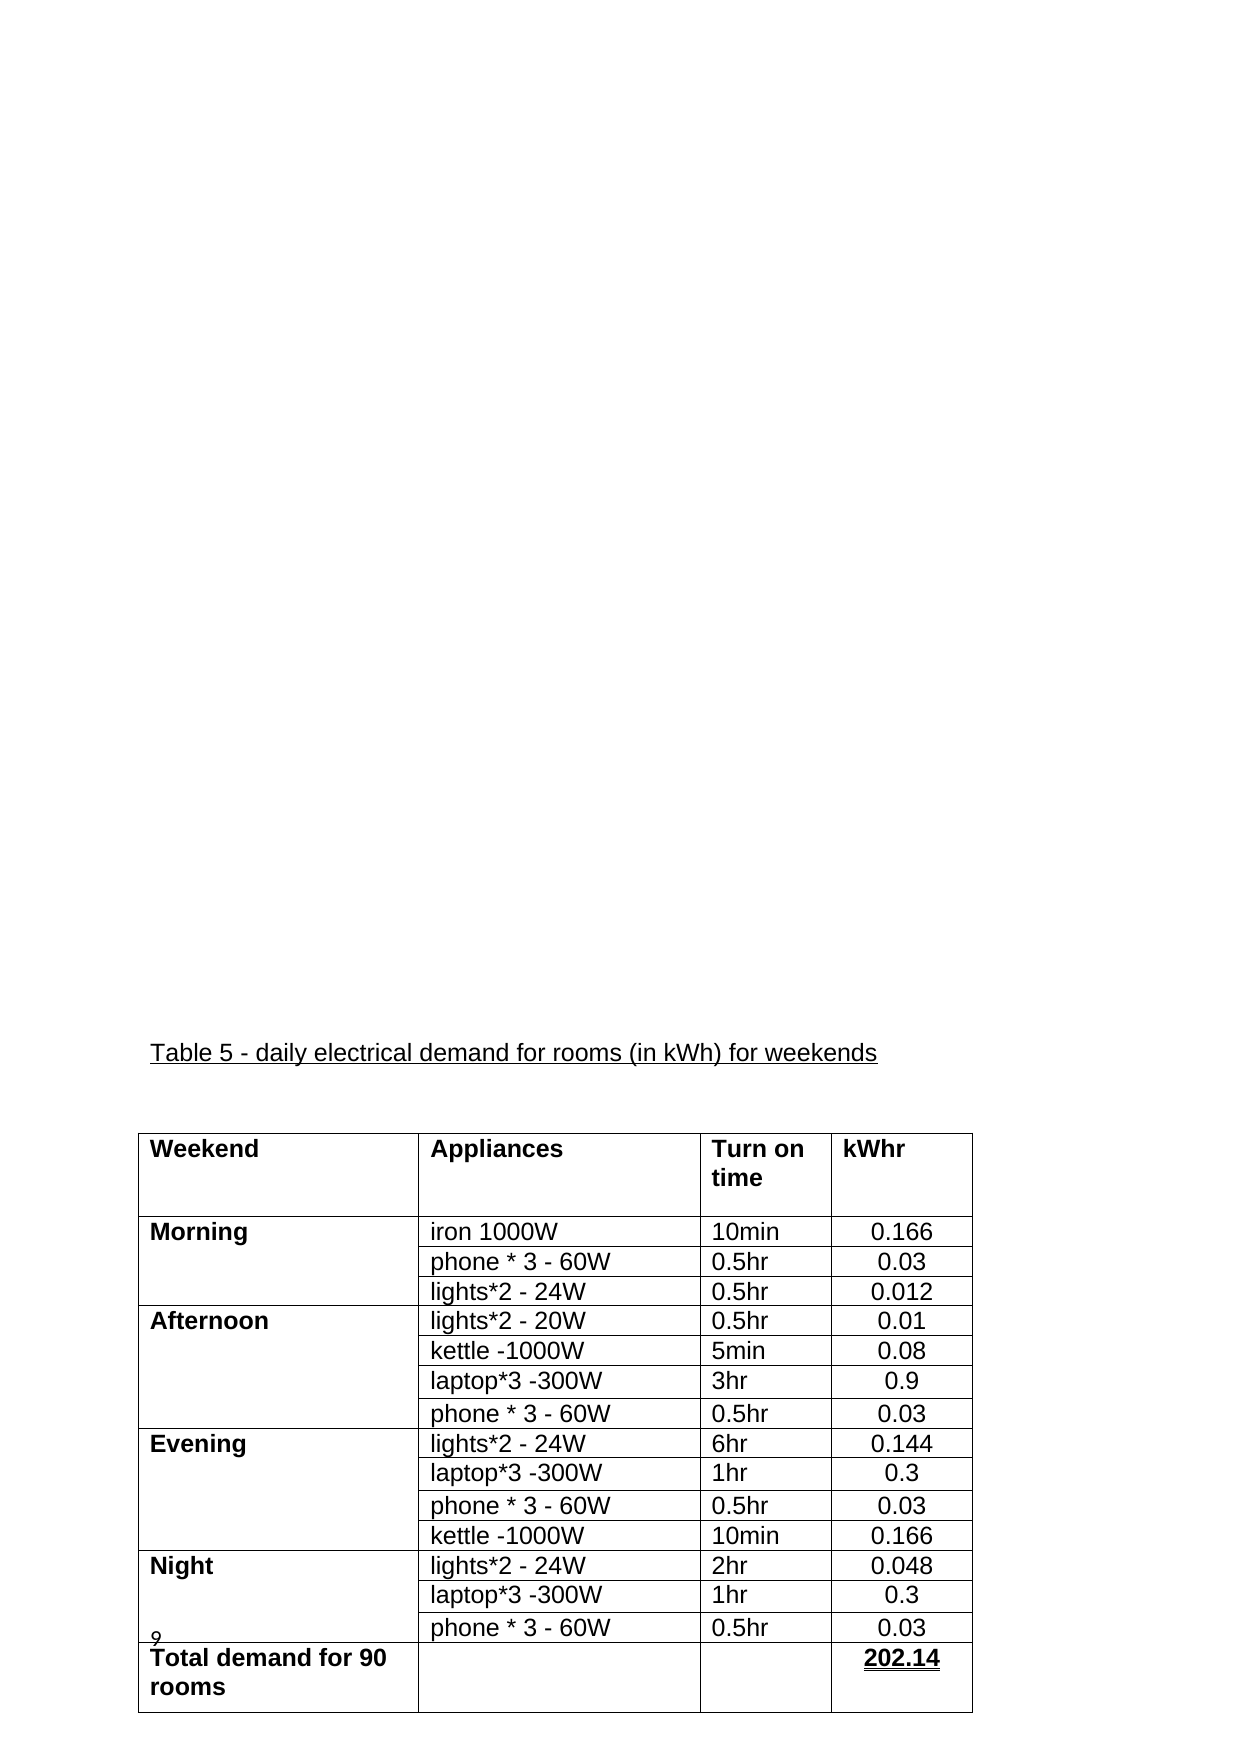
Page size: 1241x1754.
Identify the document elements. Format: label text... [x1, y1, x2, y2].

table_header Weekend [139, 1134, 418, 1216]
table_cell 1hr [701, 1458, 831, 1490]
table_cell phone * 3 - 60W [419, 1491, 700, 1520]
table_cell 0.08 [832, 1336, 972, 1365]
table_cell laptop*3 -300W [419, 1458, 700, 1490]
table_cell 0.03 [832, 1613, 972, 1642]
table_cell 10min [701, 1521, 831, 1550]
table_cell iron 1000W [419, 1217, 700, 1246]
table_cell 1hr [701, 1581, 831, 1612]
table_cell lights*2 - 24W [419, 1429, 700, 1457]
table_cell 10min [701, 1217, 831, 1246]
table_cell 0.048 [832, 1551, 972, 1579]
table_cell Total demand for 90 rooms [139, 1643, 418, 1712]
table_cell 0.166 [832, 1521, 972, 1550]
table_cell [419, 1643, 700, 1712]
table_header Turn on time [701, 1134, 831, 1216]
table_cell kettle -1000W [419, 1336, 700, 1365]
table_cell 0.3 [832, 1581, 972, 1612]
table_cell 0.5hr [701, 1306, 831, 1335]
table_header Appliances [419, 1134, 700, 1216]
table_cell phone * 3 - 60W [419, 1399, 700, 1427]
table_cell lights*2 - 24W [419, 1277, 700, 1305]
table_cell 0.5hr [701, 1247, 831, 1276]
table_cell 0.012 [832, 1277, 972, 1305]
table_cell Evening [139, 1429, 418, 1550]
table_cell [701, 1643, 831, 1712]
table_cell phone * 3 - 60W [419, 1613, 700, 1642]
table_cell phone * 3 - 60W [419, 1247, 700, 1276]
table_cell 0.03 [832, 1247, 972, 1276]
table_cell 0.144 [832, 1429, 972, 1457]
table_cell lights*2 - 24W [419, 1551, 700, 1579]
table_header kWhr [832, 1134, 972, 1216]
table_cell 0.166 [832, 1217, 972, 1246]
table_cell lights*2 - 20W [419, 1306, 700, 1335]
table_cell Morning [139, 1217, 418, 1305]
table_cell 202.14 [832, 1643, 972, 1712]
table_cell 0.5hr [701, 1491, 831, 1520]
table_cell 0.5hr [701, 1399, 831, 1427]
table_cell 0.01 [832, 1306, 972, 1335]
table_cell 0.3 [832, 1458, 972, 1490]
table_cell 0.03 [832, 1399, 972, 1427]
table_cell Afternoon [139, 1306, 418, 1427]
table_cell laptop*3 -300W [419, 1366, 700, 1398]
table_cell 5min [701, 1336, 831, 1365]
table_cell 0.03 [832, 1491, 972, 1520]
table_cell 2hr [701, 1551, 831, 1579]
table_cell 0.9 [832, 1366, 972, 1398]
table_cell 0.5hr [701, 1613, 831, 1642]
table_cell Night [139, 1551, 418, 1642]
table_cell laptop*3 -300W [419, 1581, 700, 1612]
text Table 5 - daily electrical demand for rooms (in kWh) for weekends [150, 1038, 1107, 1067]
table_cell 0.5hr [701, 1277, 831, 1305]
table_cell 6hr [701, 1429, 831, 1457]
table_cell kettle -1000W [419, 1521, 700, 1550]
table_cell 3hr [701, 1366, 831, 1398]
